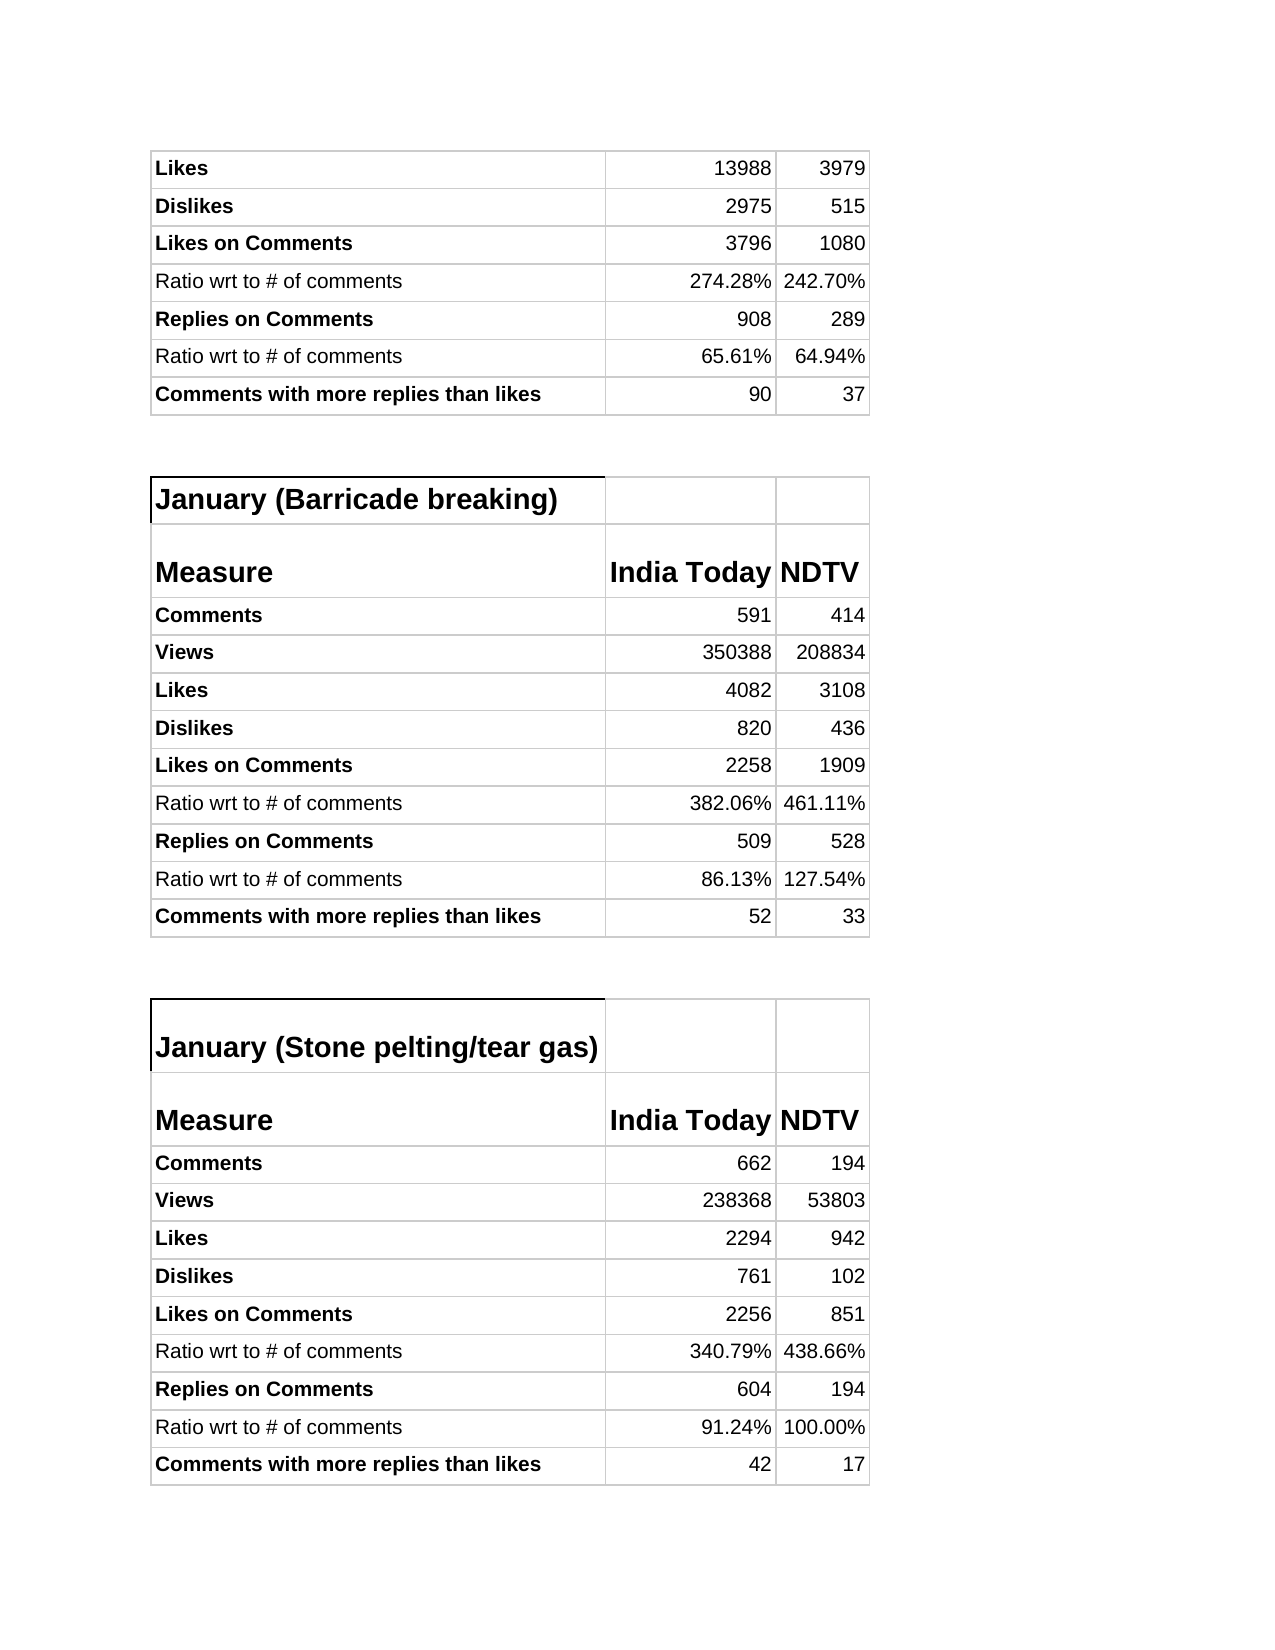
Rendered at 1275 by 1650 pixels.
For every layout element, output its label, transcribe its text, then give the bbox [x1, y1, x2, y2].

table_cell Dislikes [152, 711, 605, 747]
table_cell 64.94% [777, 340, 869, 376]
table_cell 208834 [777, 636, 869, 672]
table_cell 4082 [606, 674, 775, 710]
table_cell Comments with more replies than likes [152, 1448, 605, 1484]
table_cell 2258 [606, 749, 775, 785]
table_cell 242.70% [777, 265, 869, 301]
table_cell Replies on Comments [152, 825, 605, 861]
table_cell 515 [777, 189, 869, 225]
table_cell 102 [777, 1260, 869, 1296]
table_cell 1080 [777, 227, 869, 263]
table_cell 350388 [606, 636, 775, 672]
table_cell 528 [777, 825, 869, 861]
table_cell 33 [777, 900, 869, 936]
table_cell 52 [606, 900, 775, 936]
table_cell Replies on Comments [152, 302, 605, 338]
table_cell 438.66% [777, 1335, 869, 1371]
table_cell Replies on Comments [152, 1373, 605, 1409]
table_header [606, 478, 775, 523]
table_cell 509 [606, 825, 775, 861]
table_cell 91.24% [606, 1411, 775, 1447]
table_cell 662 [606, 1147, 775, 1183]
table_cell Comments [152, 1147, 605, 1183]
table_cell 65.61% [606, 340, 775, 376]
table_cell Comments with more replies than likes [152, 900, 605, 936]
table_cell 2256 [606, 1297, 775, 1333]
table_cell Ratio wrt to # of comments [152, 1411, 605, 1447]
table_cell 289 [777, 302, 869, 338]
table_cell 13988 [606, 152, 775, 188]
table_cell Ratio wrt to # of comments [152, 862, 605, 898]
table_cell Likes on Comments [152, 749, 605, 785]
table_cell 53803 [777, 1184, 869, 1220]
table_cell Ratio wrt to # of comments [152, 340, 605, 376]
table_cell 37 [777, 378, 869, 414]
table_header January (Stone pelting/tear gas) [152, 1000, 605, 1071]
table_header [777, 478, 869, 523]
table_cell 1909 [777, 749, 869, 785]
table_cell Likes on Comments [152, 1297, 605, 1333]
table_cell 761 [606, 1260, 775, 1296]
table_cell India Today [606, 1073, 775, 1145]
table_cell India Today [606, 525, 775, 597]
table_cell 3108 [777, 674, 869, 710]
table_cell Ratio wrt to # of comments [152, 1335, 605, 1371]
table_cell 274.28% [606, 265, 775, 301]
table_cell 127.54% [777, 862, 869, 898]
table_cell Likes [152, 152, 605, 188]
table_cell Measure [152, 1073, 605, 1145]
table_cell 194 [777, 1147, 869, 1183]
table_cell Likes on Comments [152, 227, 605, 263]
table_cell Likes [152, 674, 605, 710]
table_header [777, 1000, 869, 1071]
table_cell 382.06% [606, 787, 775, 823]
table_cell Views [152, 636, 605, 672]
table_cell 238368 [606, 1184, 775, 1220]
table_cell Dislikes [152, 1260, 605, 1296]
table_cell 436 [777, 711, 869, 747]
table_cell 414 [777, 598, 869, 634]
table_cell 851 [777, 1297, 869, 1333]
table_cell 2975 [606, 189, 775, 225]
table_cell Dislikes [152, 189, 605, 225]
table_cell Ratio wrt to # of comments [152, 787, 605, 823]
table_cell Ratio wrt to # of comments [152, 265, 605, 301]
table_cell 942 [777, 1222, 869, 1258]
table_cell 461.11% [777, 787, 869, 823]
table_cell 604 [606, 1373, 775, 1409]
table_cell 3979 [777, 152, 869, 188]
table_cell 90 [606, 378, 775, 414]
table_cell 591 [606, 598, 775, 634]
table_cell 100.00% [777, 1411, 869, 1447]
table_cell Likes [152, 1222, 605, 1258]
table_header [606, 1000, 775, 1071]
table_cell Measure [152, 525, 605, 597]
table_cell NDTV [777, 525, 869, 597]
table_cell 194 [777, 1373, 869, 1409]
table_cell 86.13% [606, 862, 775, 898]
table_cell 3796 [606, 227, 775, 263]
table_cell 2294 [606, 1222, 775, 1258]
table_cell 908 [606, 302, 775, 338]
table_cell 340.79% [606, 1335, 775, 1371]
table_cell Comments with more replies than likes [152, 378, 605, 414]
table_cell 17 [777, 1448, 869, 1484]
table_cell NDTV [777, 1073, 869, 1145]
table_cell 820 [606, 711, 775, 747]
table_cell Views [152, 1184, 605, 1220]
table_cell Comments [152, 598, 605, 634]
table_cell 42 [606, 1448, 775, 1484]
table_header January (Barricade breaking) [152, 478, 605, 523]
